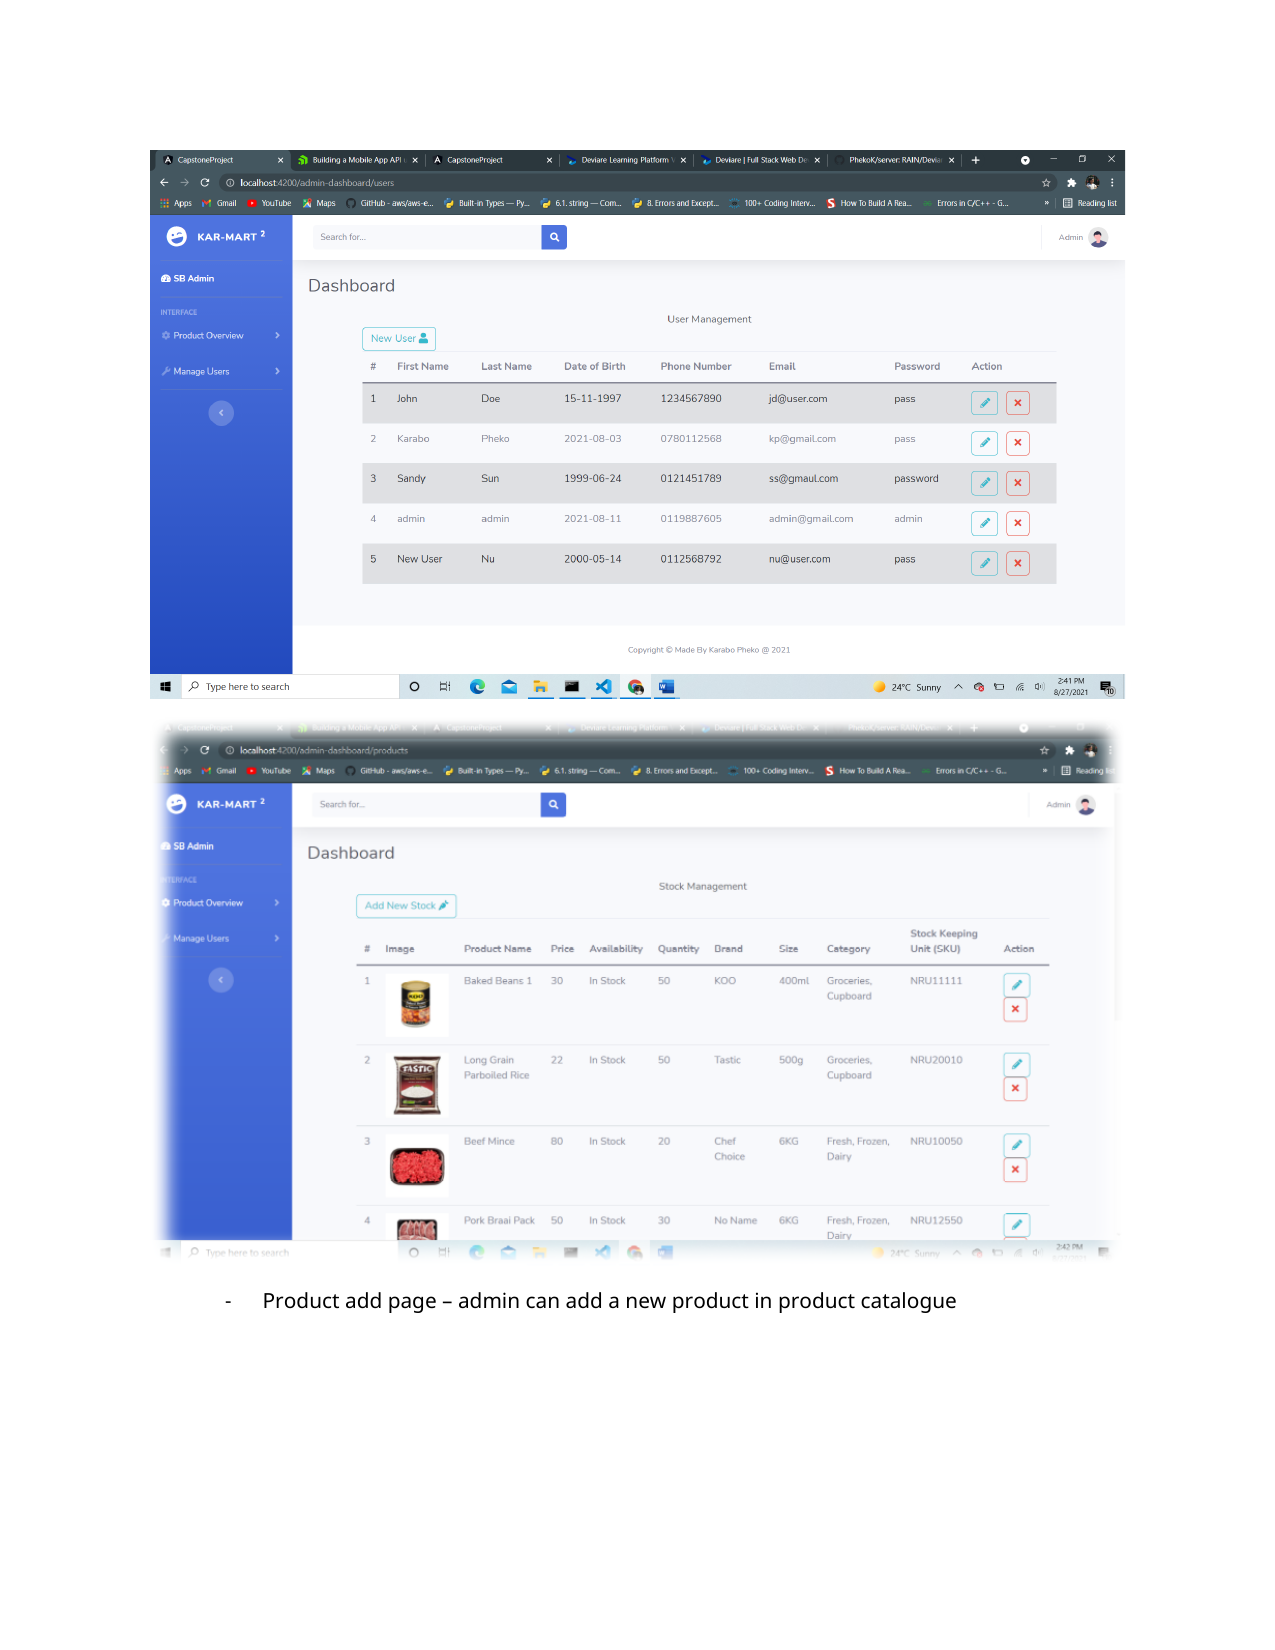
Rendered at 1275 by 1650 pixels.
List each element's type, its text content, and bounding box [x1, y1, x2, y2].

list Product add page – admin can add a new product in product catalogue [225, 1286, 1125, 1315]
picture [179, 746, 1096, 1237]
picture [150, 150, 1125, 699]
